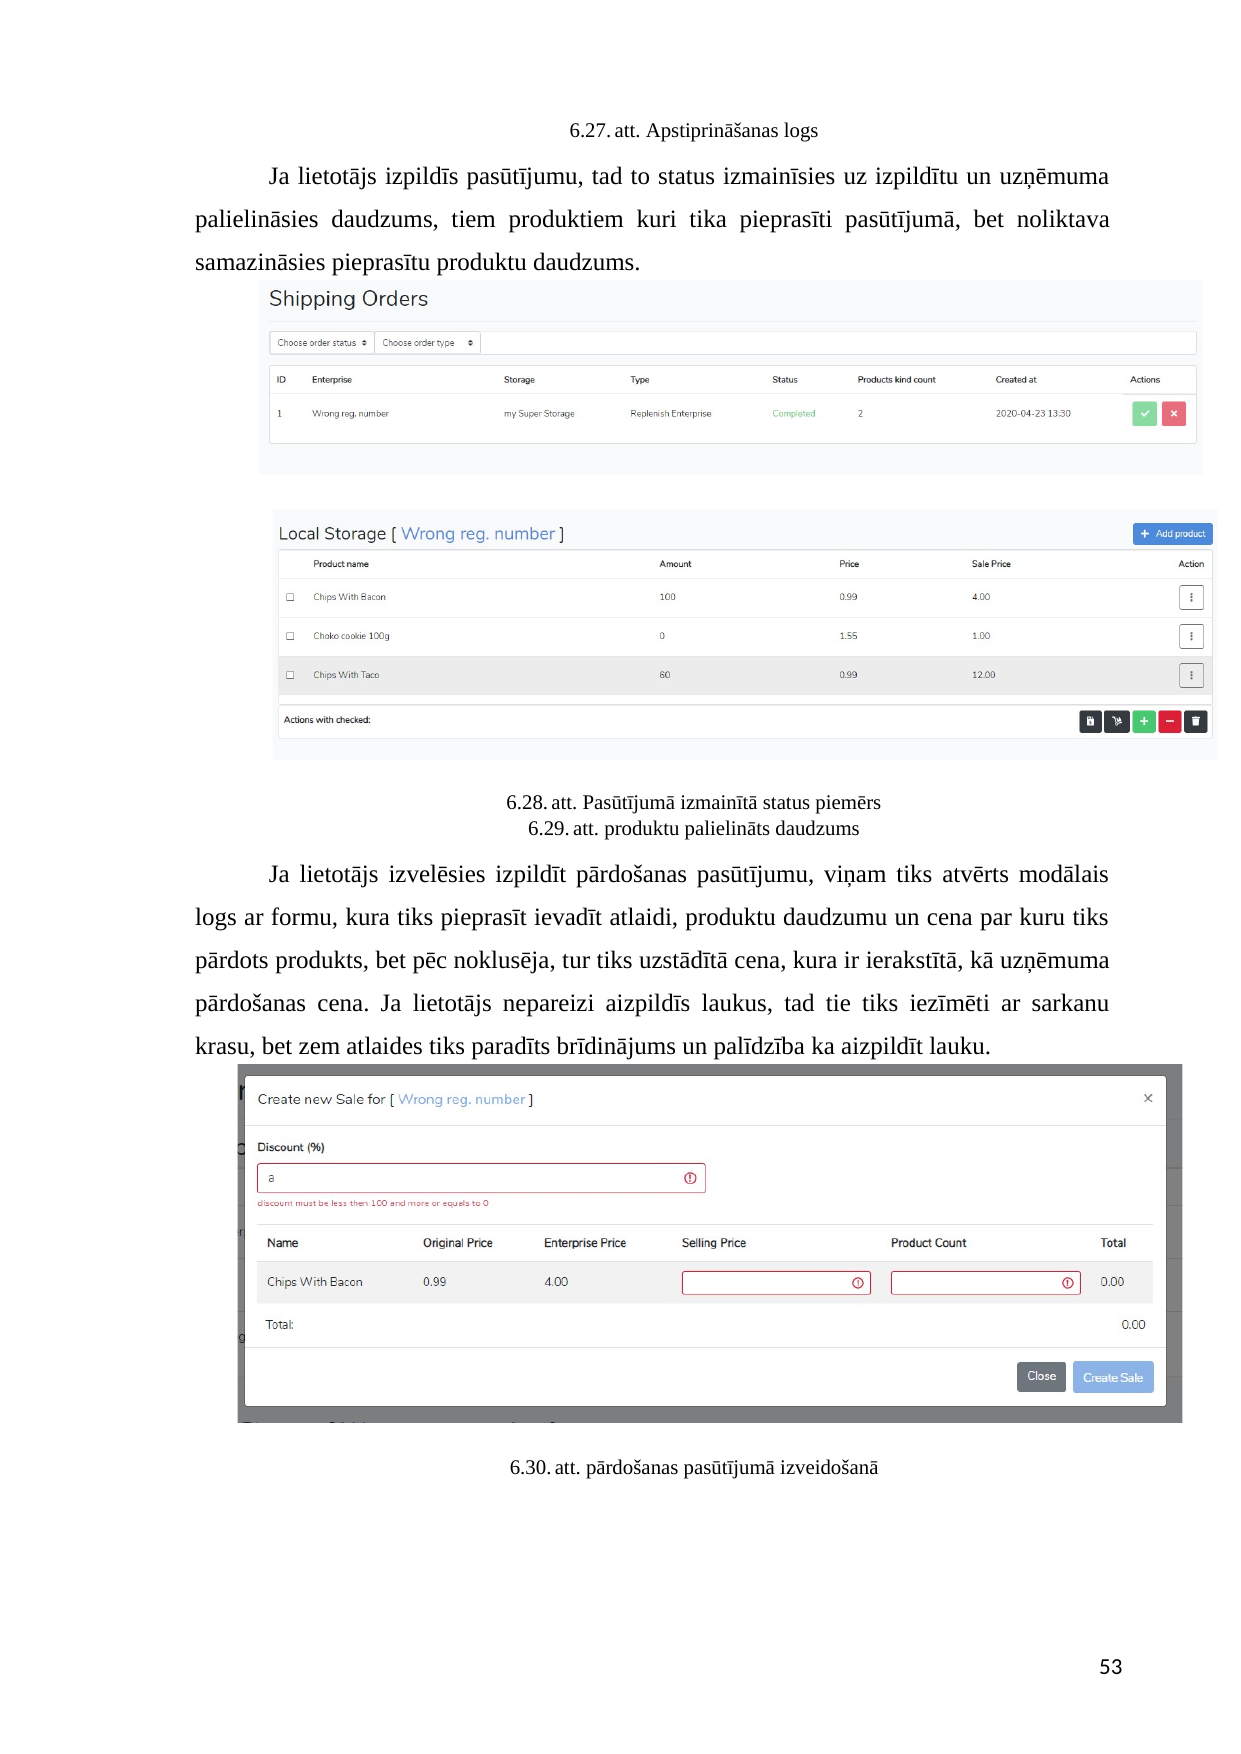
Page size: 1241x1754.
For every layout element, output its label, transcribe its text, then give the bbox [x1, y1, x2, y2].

list att. Apstiprināšanas logs [266, 118, 1122, 142]
text Ja lietotājs izvelēsies izpildīt pārdošanas pasūtījumu, viņam tiks atvērts modālais logs ar formu, kura tiks pieprasīt ievadīt atlaidi, produktu daudzumu un cena par kuru tiks pārdots produkts, bet pēc noklusēja, tur tiks uzstādītā cena, kura ir ierakstītā, kā uzņēmuma pārdošanas cena. Ja lietotājs nepareizi aizpildīs laukus, tad tie tiks iezīmēti ar sarkanu krasu, bet zem atlaides tiks paradīts brīdinājums un palīdzība ka aizpildīt lauku. [195, 859, 1110, 1060]
list att. pārdošanas pasūtījumā izveidošanā [266, 1423, 1122, 1479]
picture [272, 509, 1218, 760]
picture [258, 280, 1204, 474]
list att. produktu palielināts daudzums [266, 816, 1122, 840]
picture [237, 1064, 1183, 1423]
text Ja lietotājs izpildīs pasūtījumu, tad to status izmainīsies uz izpildītu un uzņēmuma palielināsies daudzums, tiem produktiem kuri tika pieprasīti pasūtījumā, bet noliktava samazināsies pieprasītu produktu daudzums. [195, 161, 1110, 276]
